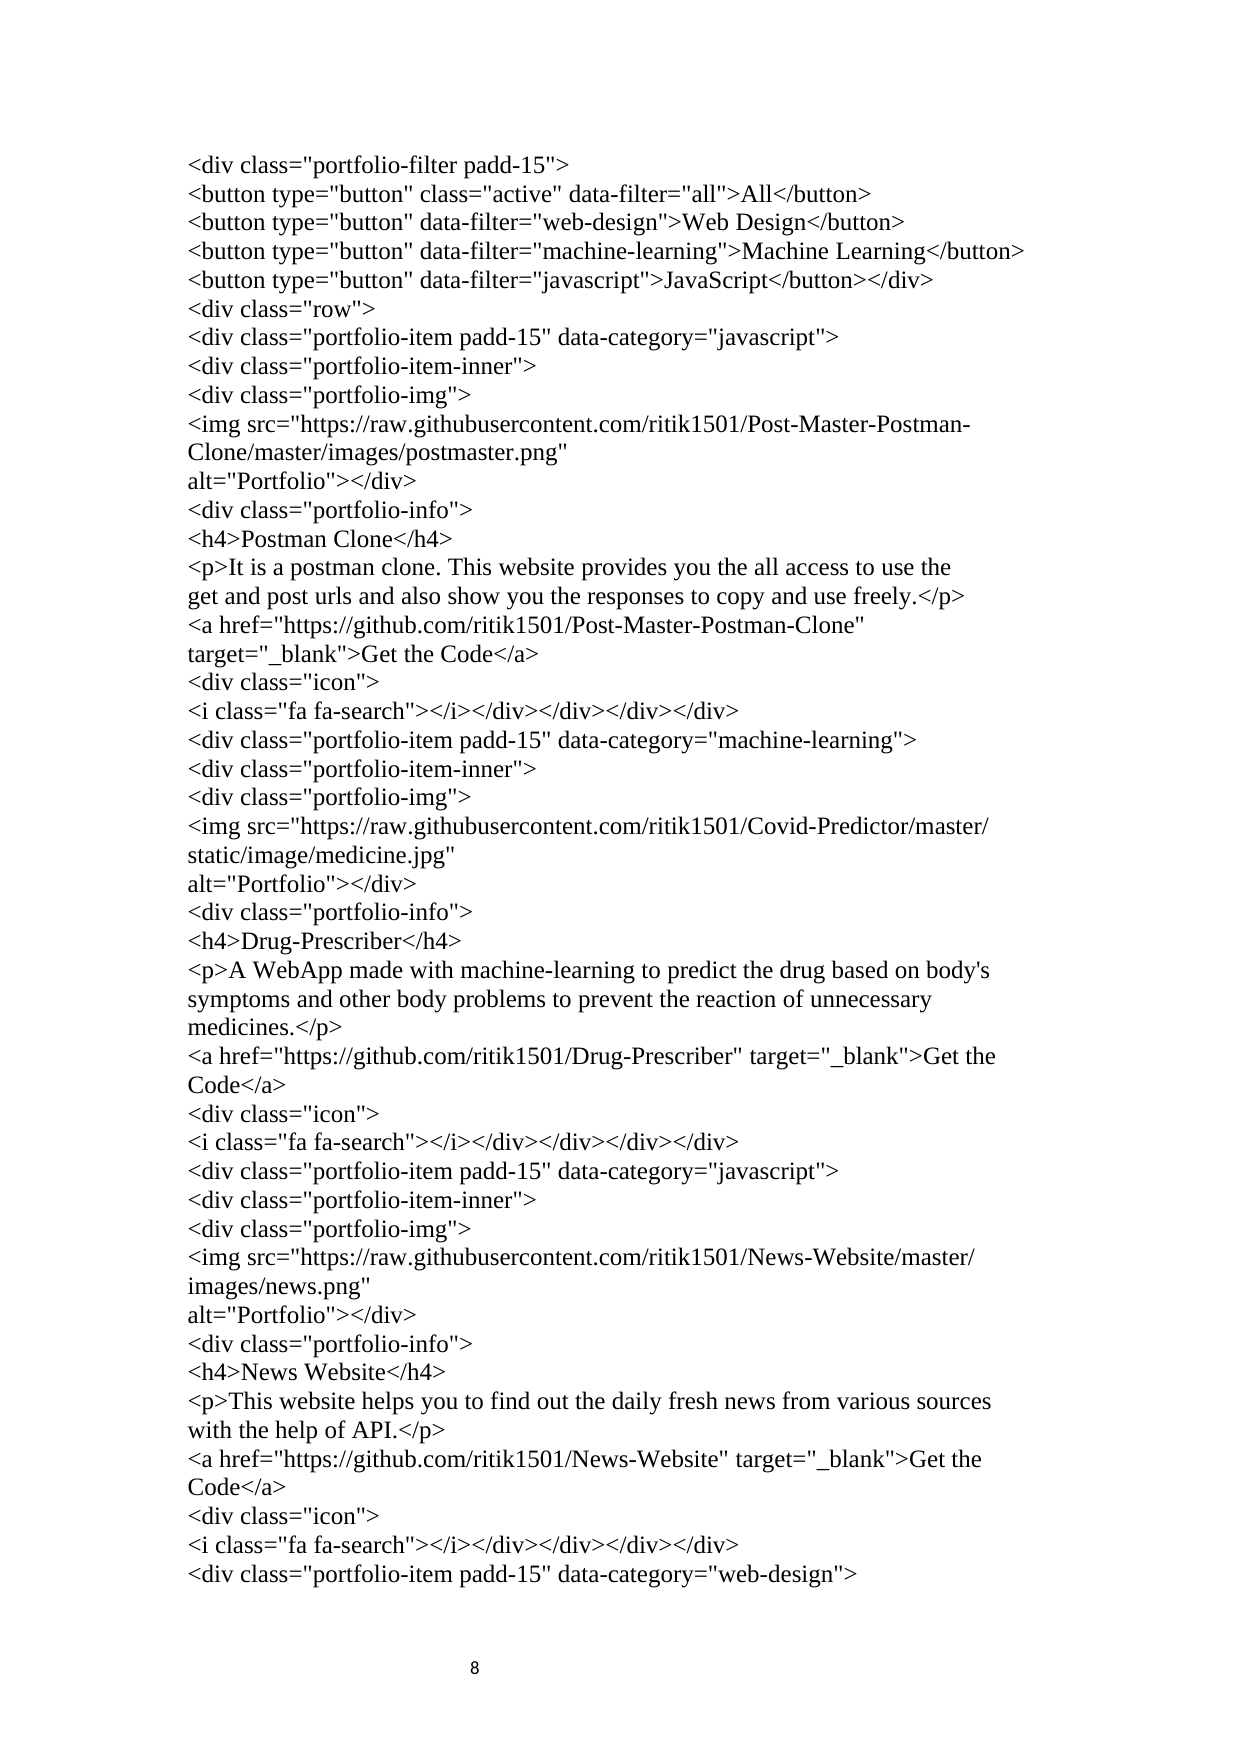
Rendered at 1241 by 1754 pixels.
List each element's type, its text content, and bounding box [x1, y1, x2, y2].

text <div class="portfolio-item padd-15" data-category="javascript"> [187, 322, 1053, 351]
text <h4>News Website</h4> [187, 1357, 1053, 1386]
text <div class="icon"> [187, 667, 1053, 696]
text <img src="https://raw.githubusercontent.com/ritik1501/Post-Master-Postman-Clone/master/images/postmaster.png" [187, 409, 1053, 466]
text symptoms and other body problems to prevent the reaction of unnecessary [187, 984, 1053, 1012]
text <i class="fa fa-search"></i></div></div></div></div> [187, 1530, 1053, 1559]
text <a href="https://github.com/ritik1501/Post-Master-Postman-Clone" [187, 610, 1053, 639]
text <div class="row"> [187, 294, 1053, 322]
text medicines.</p> [187, 1012, 1053, 1041]
text <h4>Postman Clone</h4> [187, 524, 1053, 552]
text <a href="https://github.com/ritik1501/Drug-Prescriber" target="_blank">Get the [187, 1041, 1053, 1070]
text <p>It is a postman clone. This website provides you the all access to use the [187, 552, 1053, 581]
text Code</a> [187, 1472, 1053, 1501]
text <div class="portfolio-img"> [187, 380, 1053, 409]
text alt="Portfolio"></div> [187, 869, 1053, 897]
text alt="Portfolio"></div> [187, 1300, 1053, 1329]
text <div class="portfolio-info"> [187, 1329, 1053, 1357]
text <i class="fa fa-search"></i></div></div></div></div> [187, 696, 1053, 725]
text <h4>Drug-Prescriber</h4> [187, 926, 1053, 955]
text <button type="button" data-filter="machine-learning">Machine Learning</button> [187, 236, 1053, 265]
text get and post urls and also show you the responses to copy and use freely.</p> [187, 581, 1053, 610]
text <div class="portfolio-item-inner"> [187, 351, 1053, 380]
text alt="Portfolio"></div> [187, 466, 1053, 495]
text <div class="portfolio-filter padd-15"> [187, 150, 1053, 179]
text <button type="button" class="active" data-filter="all">All</button> [187, 179, 1053, 207]
text Code</a> [187, 1070, 1053, 1099]
text <div class="portfolio-item padd-15" data-category="web-design"> [187, 1559, 1053, 1587]
text <div class="portfolio-item padd-15" data-category="javascript"> [187, 1156, 1053, 1185]
text <a href="https://github.com/ritik1501/News-Website" target="_blank">Get the [187, 1444, 1053, 1472]
text <div class="icon"> [187, 1501, 1053, 1530]
text <div class="icon"> [187, 1099, 1053, 1127]
text <button type="button" data-filter="web-design">Web Design</button> [187, 207, 1053, 236]
text <div class="portfolio-item padd-15" data-category="machine-learning"> [187, 725, 1053, 754]
text <div class="portfolio-item-inner"> [187, 1185, 1053, 1214]
text <div class="portfolio-info"> [187, 897, 1053, 926]
text <div class="portfolio-img"> [187, 782, 1053, 811]
text <p>A WebApp made with machine-learning to predict the drug based on body's [187, 955, 1053, 984]
text target="_blank">Get the Code</a> [187, 639, 1053, 667]
text <div class="portfolio-img"> [187, 1214, 1053, 1242]
text <div class="portfolio-item-inner"> [187, 754, 1053, 782]
text with the help of API.</p> [187, 1415, 1053, 1444]
text <button type="button" data-filter="javascript">JavaScript</button></div> [187, 265, 1053, 294]
text <p>This website helps you to find out the daily fresh news from various sources [187, 1386, 1053, 1415]
text <i class="fa fa-search"></i></div></div></div></div> [187, 1127, 1053, 1156]
text <div class="portfolio-info"> [187, 495, 1053, 524]
text <img src="https://raw.githubusercontent.com/ritik1501/News-Website/master/images/news.png" [187, 1242, 1053, 1300]
text <img src="https://raw.githubusercontent.com/ritik1501/Covid-Predictor/master/static/image/medicine.jpg" [187, 811, 1053, 869]
